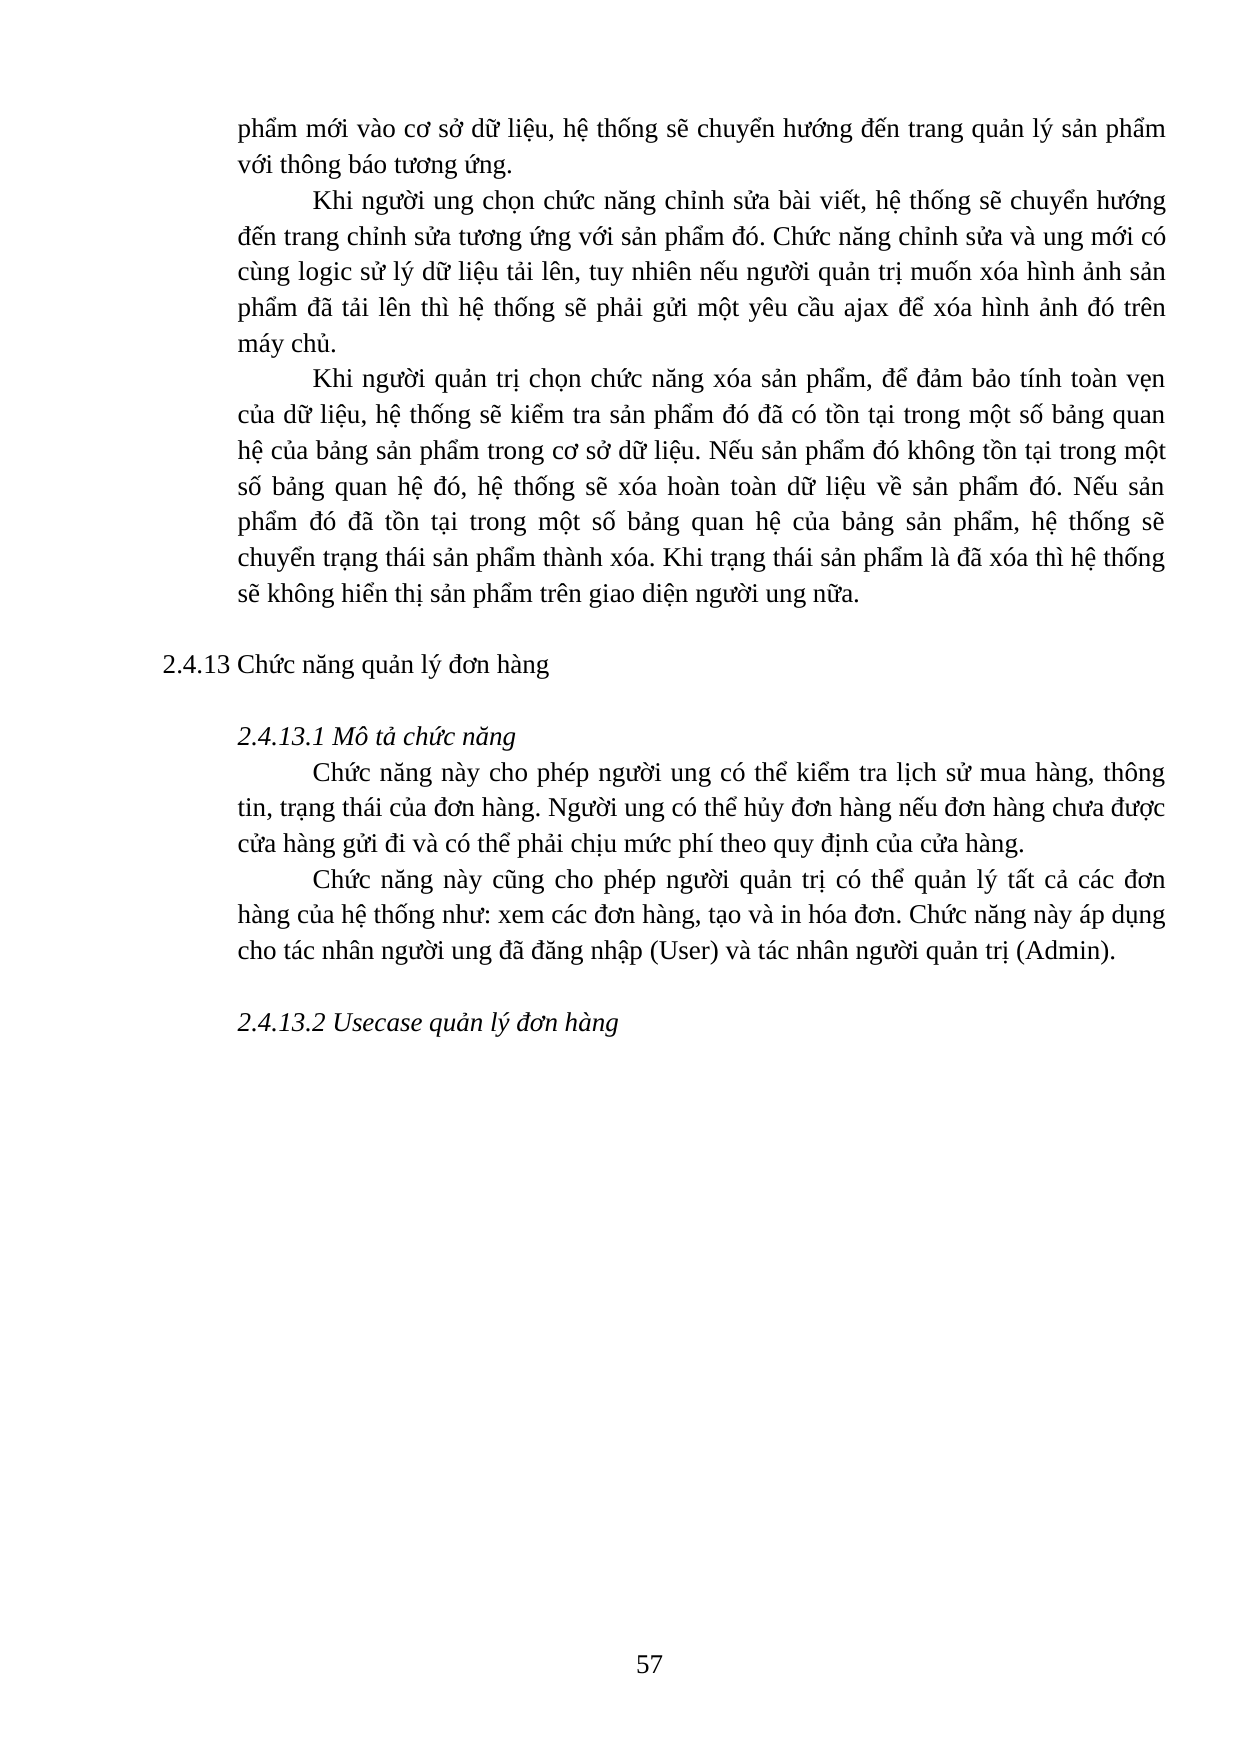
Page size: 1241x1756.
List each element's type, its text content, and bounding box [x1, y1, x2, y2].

text 2.4.13.1 Mô tả chức năng [162, 720, 1167, 751]
text 2.4.13.2 Usecase quản lý đơn hàng [162, 1006, 1167, 1037]
text Khi người ung chọn chức năng chỉnh sửa bài viết, hệ thống sẽ chuyển hướng đến trang chỉnh sửa tương ứng với sản phẩm đó. Chức năng chỉnh sửa và ung mới có cùng logic sử lý dữ liệu tải lên, tuy nhiên nếu người quản trị muốn xóa hình ảnh sản phẩm đã tải lên thì hệ thống sẽ phải gửi một yêu cầu ajax để xóa hình ảnh đó trên máy chủ. [237, 184, 1167, 358]
text Khi người quản trị chọn chức năng xóa sản phẩm, để đảm bảo tính toàn vẹn của dữ liệu, hệ thống sẽ kiểm tra sản phẩm đó đã có tồn tại trong một số bảng quan hệ của bảng sản phẩm trong cơ sở dữ liệu. Nếu sản phẩm đó không tồn tại trong một số bảng quan hệ đó, hệ thống sẽ xóa hoàn toàn dữ liệu về sản phẩm đó. Nếu sản phẩm đó đã tồn tại trong một số bảng quan hệ của bảng sản phẩm, hệ thống sẽ chuyển trạng thái sản phẩm thành xóa. Khi trạng thái sản phẩm là đã xóa thì hệ thống sẽ không hiển thị sản phẩm trên giao diện người ung nữa. [237, 363, 1167, 608]
text Chức năng này cũng cho phép người quản trị có thể quản lý tất cả các đơn hàng của hệ thống như: xem các đơn hàng, tạo và in hóa đơn. Chức năng này áp dụng cho tác nhân người ung đã đăng nhập (User) và tác nhân người quản trị (Admin). [237, 863, 1167, 965]
text 2.4.13 Chức năng quản lý đơn hàng [162, 648, 1167, 679]
text Chức năng này cho phép người ung có thể kiểm tra lịch sử mua hàng, thông tin, trạng thái của đơn hàng. Người ung có thể hủy đơn hàng nếu đơn hàng chưa được cửa hàng gửi đi và có thể phải chịu mức phí theo quy định của cửa hàng. [237, 756, 1167, 858]
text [237, 112, 1167, 179]
